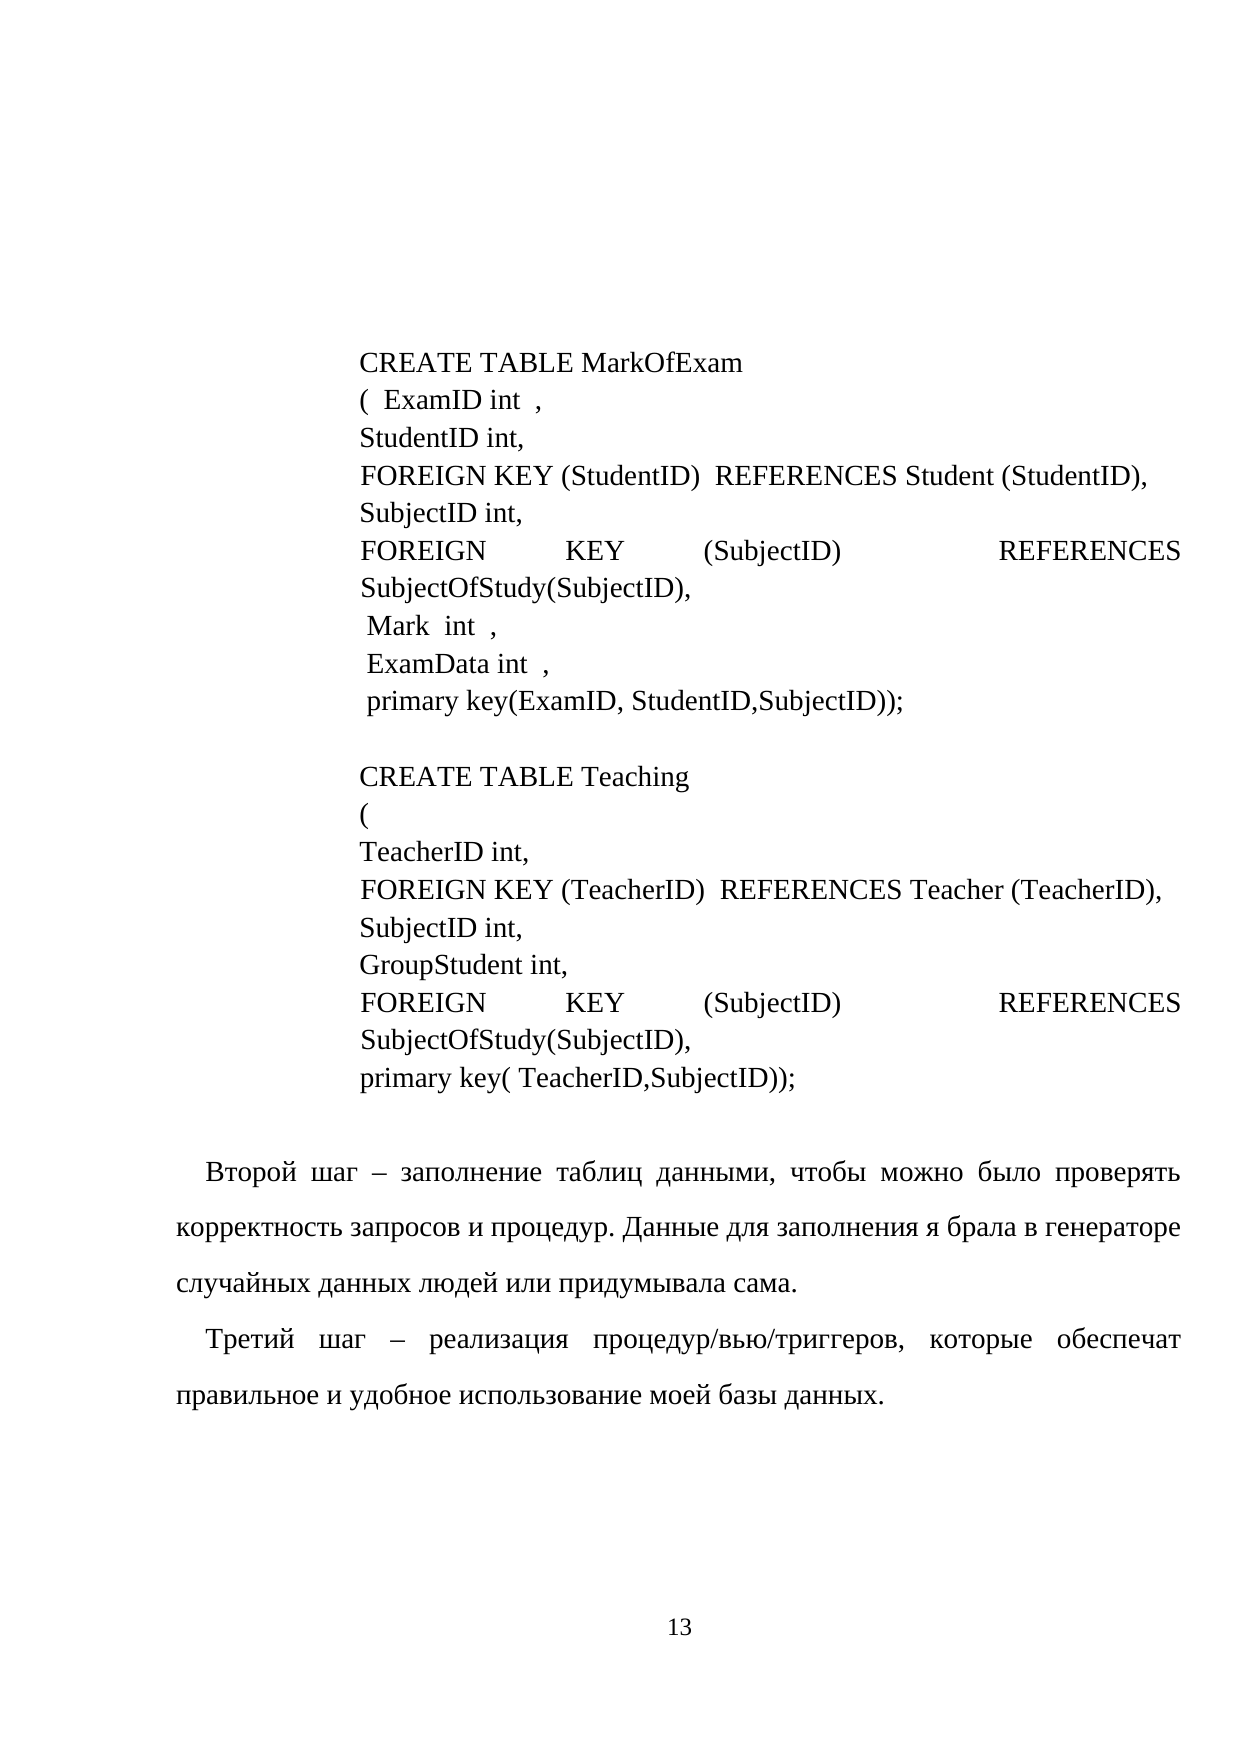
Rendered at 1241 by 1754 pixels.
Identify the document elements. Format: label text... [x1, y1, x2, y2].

text ( ExamID int , [359, 382, 1182, 416]
text CREATE TABLE MarkOfExam [359, 345, 1182, 378]
text ExamData int , [359, 646, 1182, 679]
text FOREIGN KEY (SubjectID) REFERENCES SubjectOfStudy(SubjectID), [359, 533, 1182, 604]
text FOREIGN KEY (TeacherID) REFERENCES Teacher (TeacherID), [359, 872, 1182, 906]
text Mark int , [359, 608, 1182, 642]
text Второй шаг – заполнение таблиц данными, чтобы можно было проверять корректность запросов и процедур. Данные для заполнения я брала в генераторе случайных данных людей или придумывала сама. [176, 1154, 1182, 1299]
text CREATE TABLE Teaching [359, 759, 1182, 792]
text primary key( TeacherID,SubjectID)); [177, 1060, 1182, 1094]
text GroupStudent int, [359, 947, 1182, 981]
text TeacherID int, [359, 834, 1182, 868]
text SubjectID int, [359, 910, 1182, 943]
text Третий шаг – реализация процедур/вью/триггеров, которые обеспечат правильное и удобное использование моей базы данных. [176, 1321, 1182, 1411]
text SubjectID int, [359, 496, 1182, 529]
text primary key(ExamID, StudentID,SubjectID)); [359, 683, 1182, 717]
text ( [359, 797, 1182, 830]
text FOREIGN KEY (StudentID) REFERENCES Student (StudentID), [359, 458, 1182, 491]
text FOREIGN KEY (SubjectID) REFERENCES SubjectOfStudy(SubjectID), [359, 985, 1182, 1056]
text StudentID int, [359, 420, 1182, 454]
